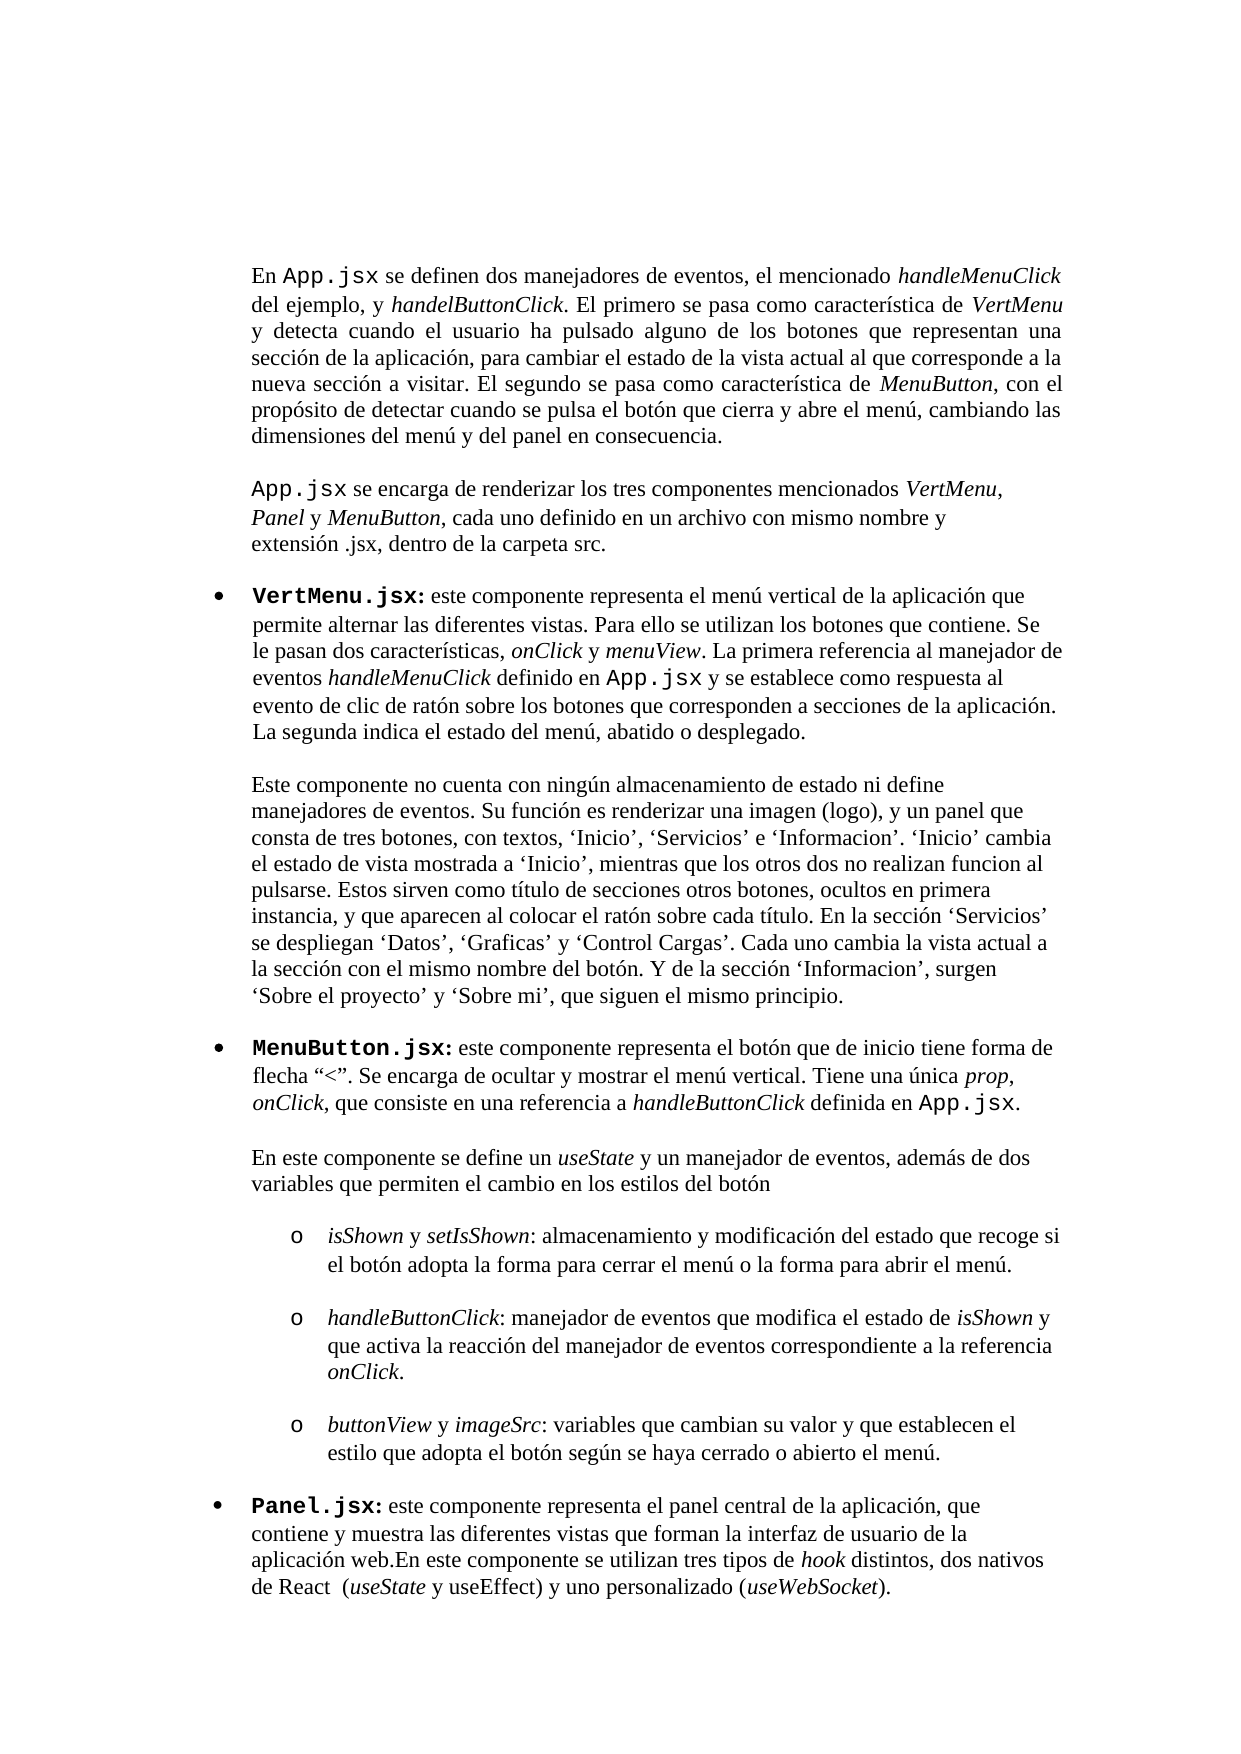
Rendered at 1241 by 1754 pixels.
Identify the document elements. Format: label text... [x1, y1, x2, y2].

text En este componente se define un useState y un manejador de eventos, además de dos variables que permiten el cambio en los estilos del botón [251, 1143, 1063, 1196]
text App.jsx se encarga de renderizar los tres componentes mencionados VertMenu, Panel y MenuButton, cada uno definido en un archivo con mismo nombre y extensión .jsx, dentro de la carpeta src. [251, 475, 1063, 556]
list MenuButton.jsx: este componente representa el botón que de inicio tiene forma de flecha “<”. Se encarga de ocultar y mostrar el menú vertical. Tiene una única prop, onClick, que consiste en una referencia a handleButtonClick definida en App.jsx. [215, 1034, 1063, 1117]
text Este componente no cuenta con ningún almacenamiento de estado ni define manejadores de eventos. Su función es renderizar una imagen (logo), y un panel que consta de tres botones, con textos, ‘Inicio’, ‘Servicios’ e ‘Informacion’. ‘Inicio’ cambia el estado de vista mostrada a ‘Inicio’, mientras que los otros dos no realizan funcion al pulsarse. Estos sirven como título de secciones otros botones, ocultos en primera instancia, y que aparecen al colocar el ratón sobre cada título. En la sección ‘Servicios’ se despliegan ‘Datos’, ‘Graficas’ y ‘Control Cargas’. Cada uno cambia la vista actual a la sección con el mismo nombre del botón. Y de la sección ‘Informacion’, surgen ‘Sobre el proyecto’ y ‘Sobre mi’, que siguen el mismo principio. [251, 771, 1063, 1008]
list isShown y setIsShown: almacenamiento y modificación del estado que recoge si el botón adopta la forma para cerrar el menú o la forma para abrir el menú. [290, 1223, 1063, 1277]
list handleButtonClick: manejador de eventos que modifica el estado de isShown y que activa la reacción del manejador de eventos correspondiente a la referencia onClick. [290, 1303, 1063, 1384]
list Panel.jsx: este componente representa el panel central de la aplicación, que contiene y muestra las diferentes vistas que forman la interfaz de usuario de la aplicación web.En este componente se utilizan tres tipos de hook distintos, dos nativos de React (useState y useEffect) y uno personalizado (useWebSocket). [213, 1492, 1063, 1599]
list VertMenu.jsx: este componente representa el menú vertical de la aplicación que permite alternar las diferentes vistas. Para ello se utilizan los botones que contiene. Se le pasan dos características, onClick y menuView. La primera referencia al manejador de eventos handleMenuClick definido en App.jsx y se establece como respuesta al evento de clic de ratón sobre los botones que corresponden a secciones de la aplicación. La segunda indica el estado del menú, abatido o desplegado. [215, 583, 1063, 744]
text En App.jsx se definen dos manejadores de eventos, el mencionado handleMenuClick del ejemplo, y handelButtonClick. El primero se pasa como característica de VertMenu y detecta cuando el usuario ha pulsado alguno de los botones que representan una sección de la aplicación, para cambiar el estado de la vista actual al que corresponde a la nueva sección a visitar. El segundo se pasa como característica de MenuButton, con el propósito de detectar cuando se pulsa el botón que cierra y abre el menú, cambiando las dimensiones del menú y del panel en consecuencia. [251, 263, 1063, 449]
list buttonView y imageSrc: variables que cambian su valor y que establecen el estilo que adopta el botón según se haya cerrado o abierto el menú. [290, 1411, 1063, 1465]
